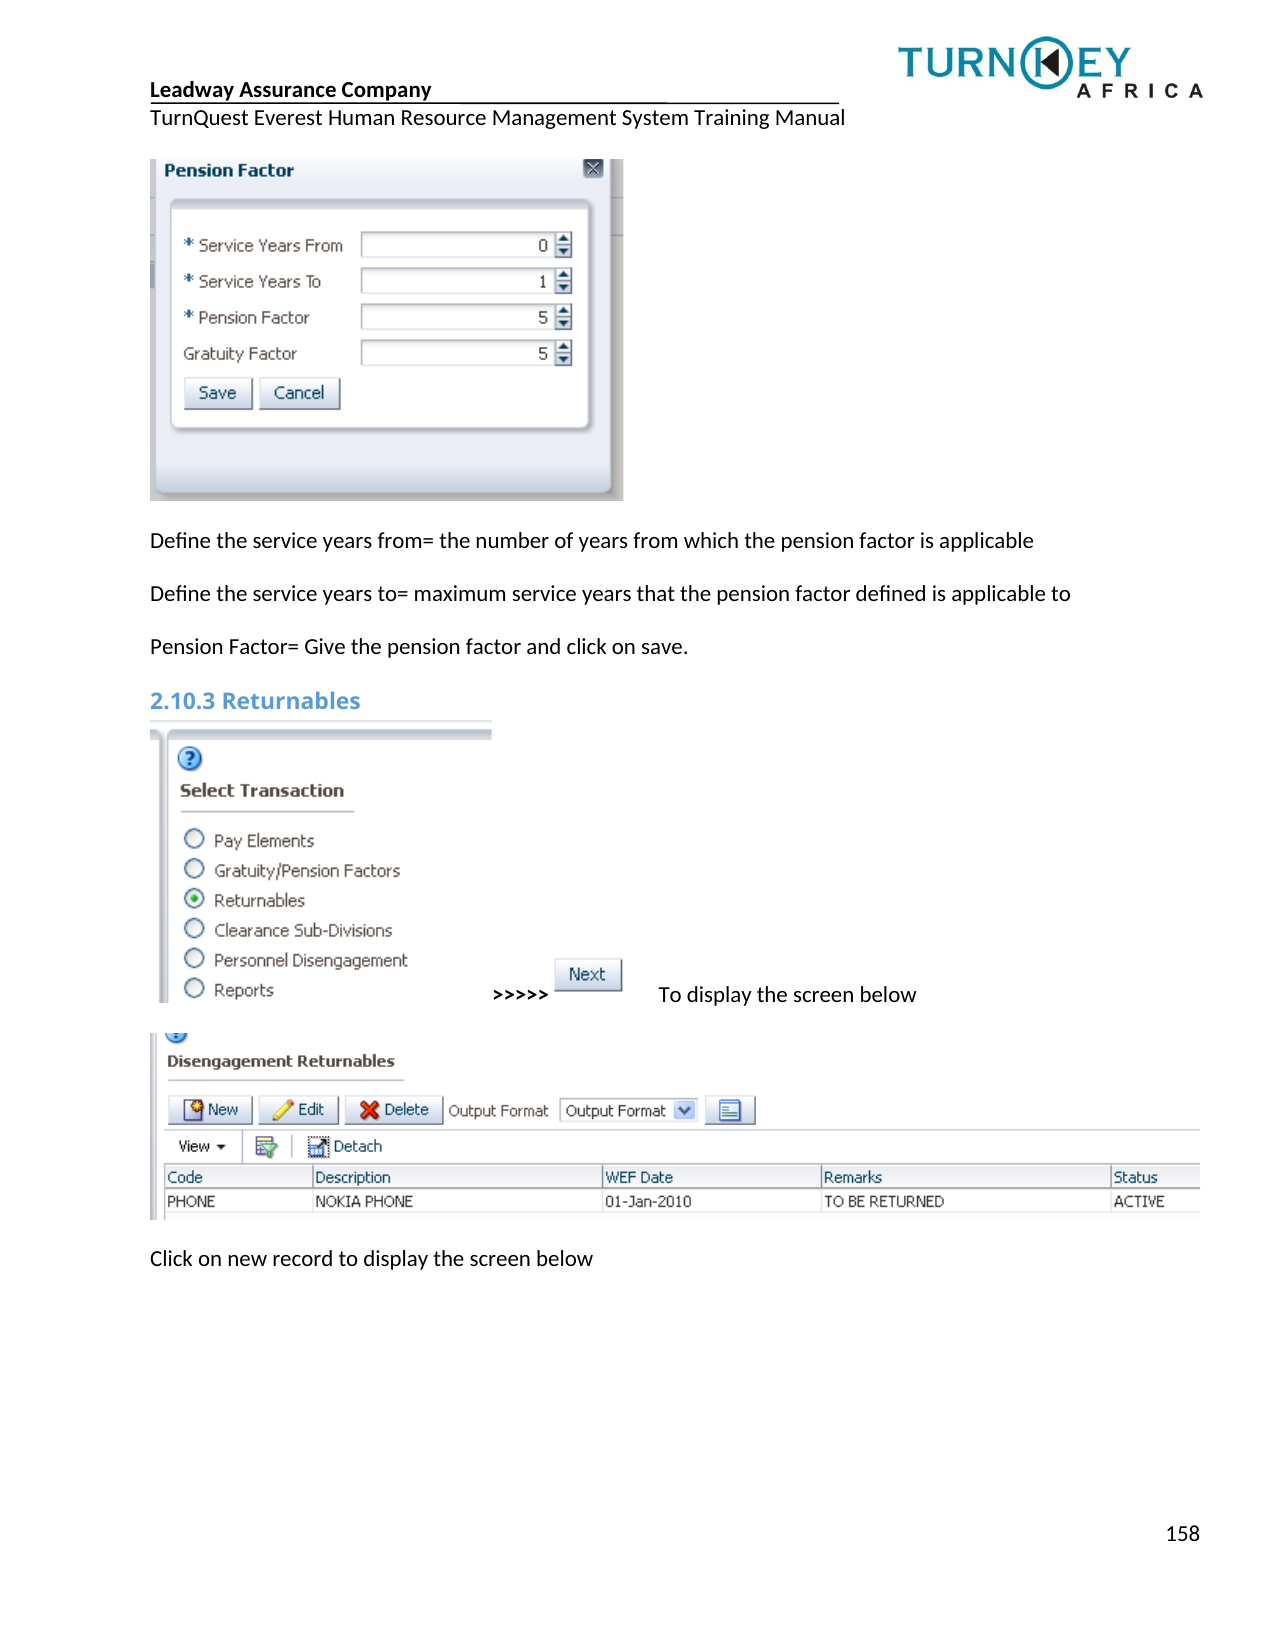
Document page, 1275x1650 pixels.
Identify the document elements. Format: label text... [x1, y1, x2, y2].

picture [150, 720, 492, 1003]
text Click on new record to display the screen below [150, 1244, 1200, 1272]
text Define the service years from= the number of years from which the pension factor is applicable [150, 526, 1200, 554]
picture [150, 159, 624, 501]
picture [150, 1033, 1200, 1220]
subtitle 2.10.3 Returnables [150, 685, 1200, 716]
picture [898, 36, 1203, 98]
text Define the service years to= maximum service years that the pension factor defined is applicable to [150, 579, 1200, 607]
text Pension Factor= Give the pension factor and click on save. [150, 632, 1200, 660]
picture [553, 953, 659, 1003]
